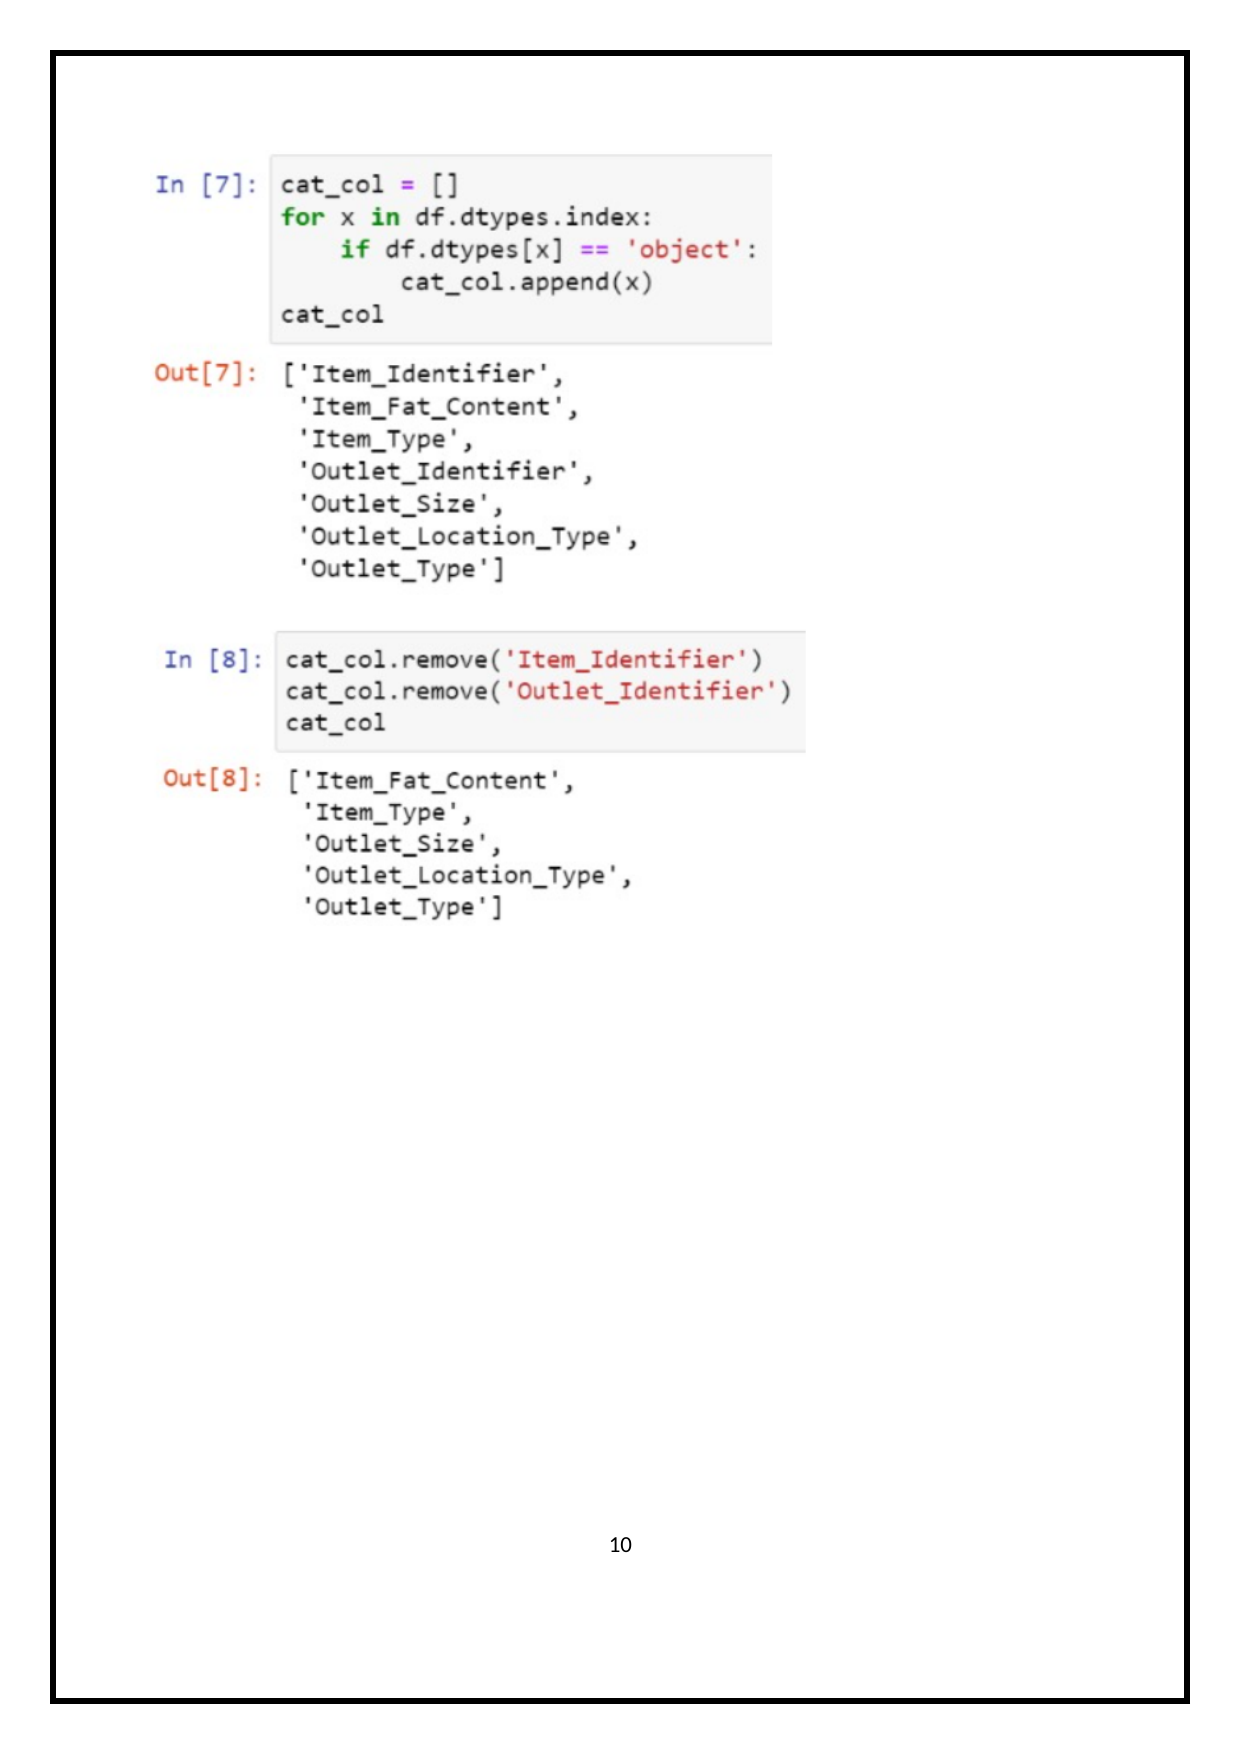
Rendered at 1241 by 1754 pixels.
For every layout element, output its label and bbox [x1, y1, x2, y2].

picture [150, 626, 806, 926]
picture [150, 150, 773, 612]
